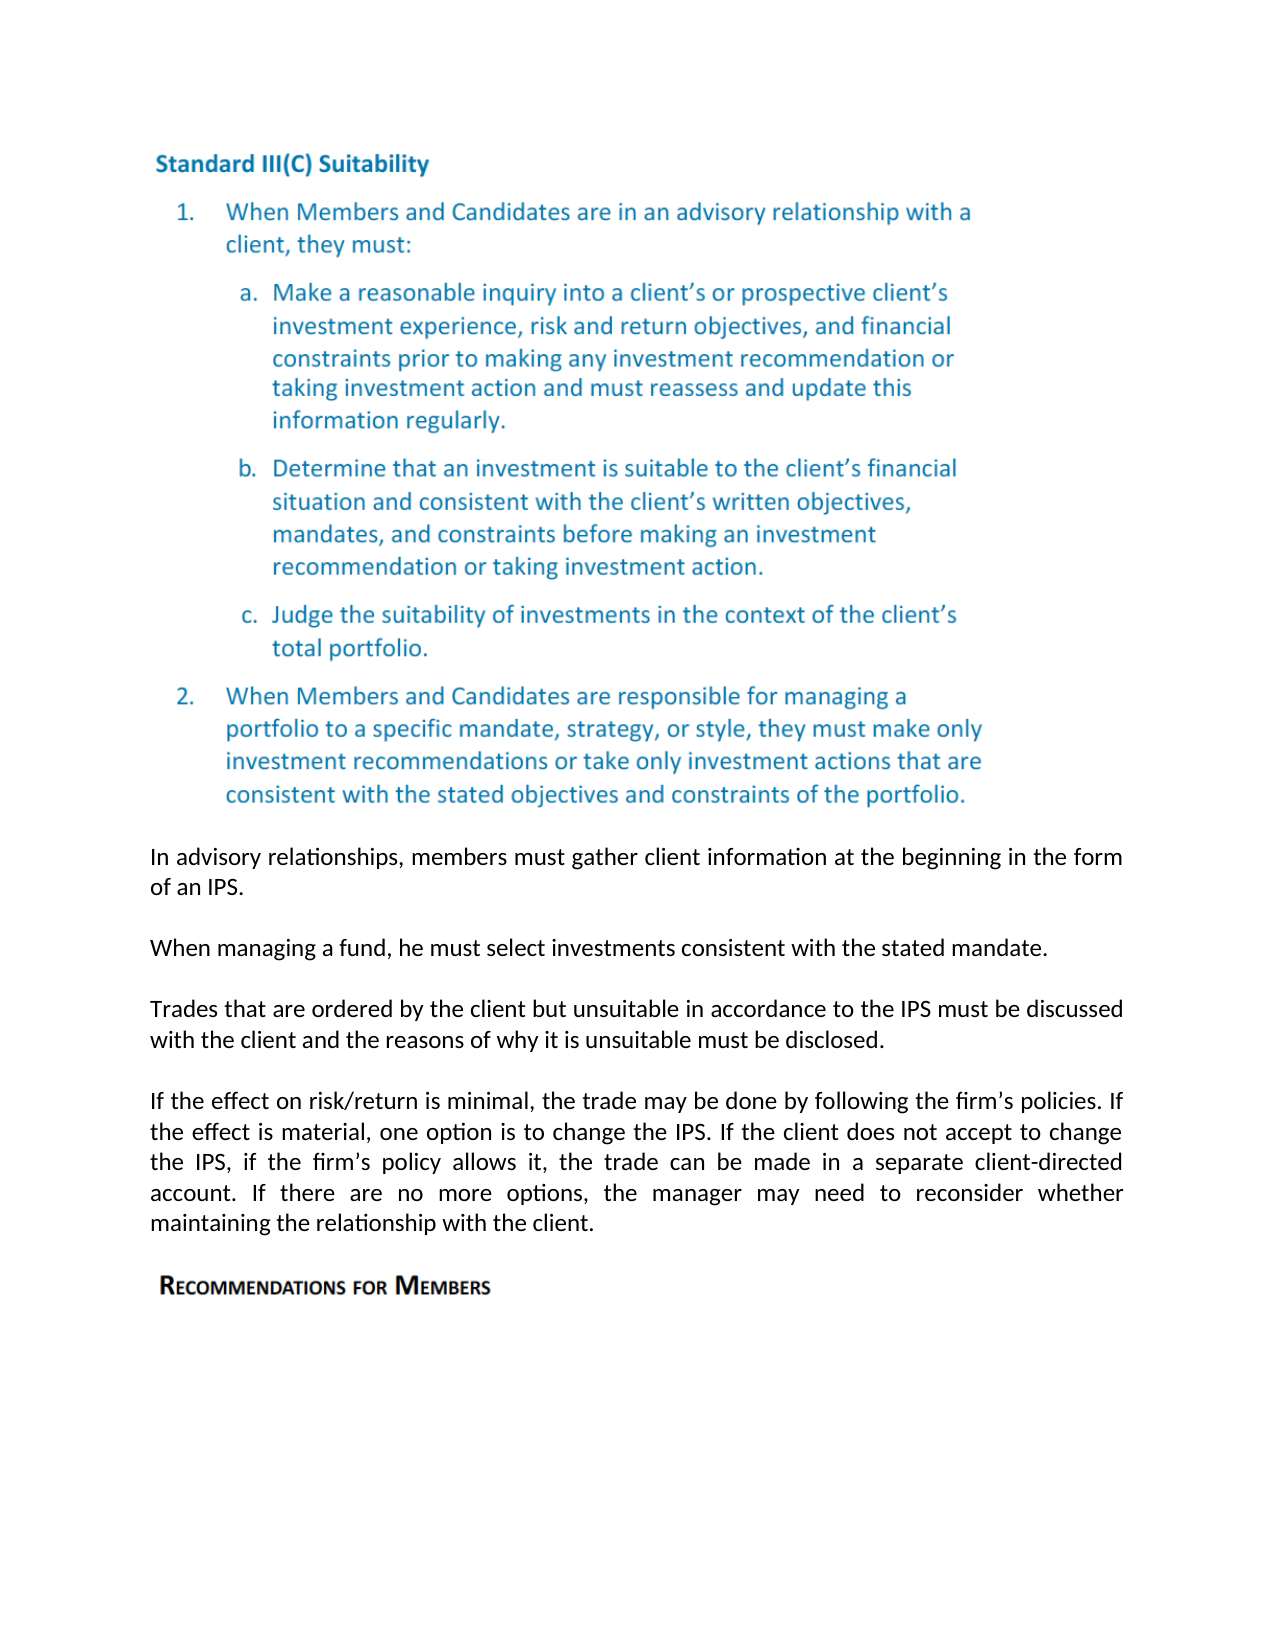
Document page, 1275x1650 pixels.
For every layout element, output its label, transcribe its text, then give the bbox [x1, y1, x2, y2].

text In advisory relationships, members must gather client information at the beginning in the form of an IPS. [150, 841, 1125, 902]
picture [150, 1268, 1046, 1304]
text If the effect on risk/return is minimal, the trade may be done by following the firm’s policies. If the effect is material, one option is to change the IPS. If the client does not accept to change the IPS, if the firm’s policy allows it, the trade can be made in a separate client-directed account. If there are no more options, the manager may need to reconsider whether maintaining the relationship with the client. [150, 1085, 1125, 1238]
picture [150, 150, 1001, 811]
text When managing a fund, he must select investments consistent with the stated mandate. [150, 932, 1125, 963]
text Trades that are ordered by the client but unsuitable in accordance to the IPS must be discussed with the client and the reasons of why it is unsuitable must be disclosed. [150, 993, 1125, 1054]
